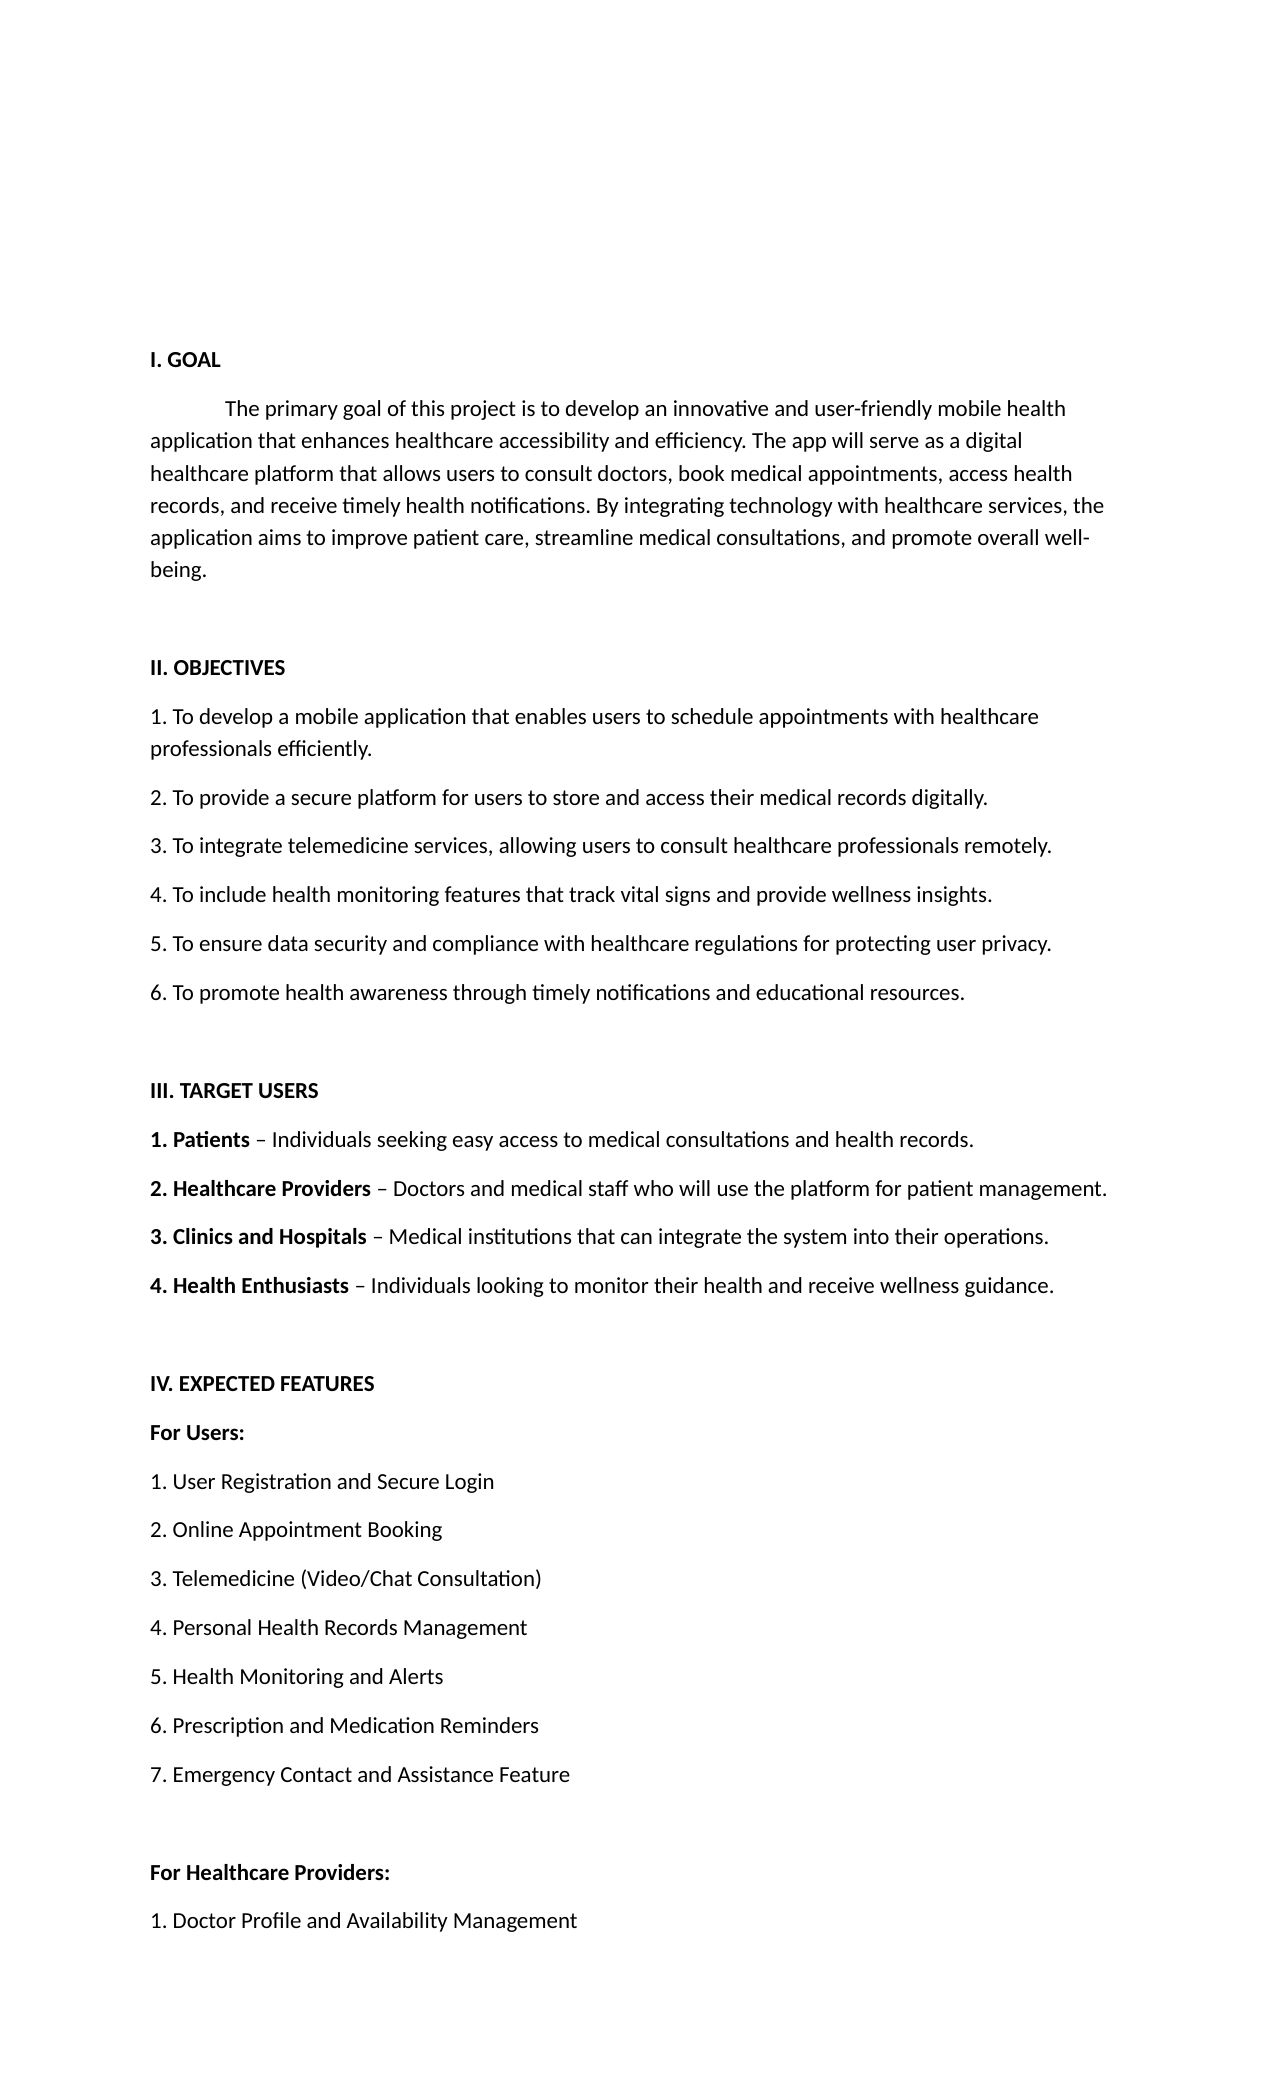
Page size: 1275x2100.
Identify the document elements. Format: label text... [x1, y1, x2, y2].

text 3. Clinics and Hospitals – Medical institutions that can integrate the system into their operations. [150, 1222, 1125, 1251]
text 4. To include health monitoring features that track vital signs and provide wellness insights. [150, 881, 1125, 908]
text 1. Doctor Profile and Availability Management [150, 1906, 1125, 1934]
text 4. Personal Health Records Management [150, 1613, 1125, 1641]
text 1. To develop a mobile application that enables users to schedule appointments with healthcare professionals efficiently. [150, 702, 1125, 762]
text 5. To ensure data security and compliance with healthcare regulations for protecting user privacy. [150, 929, 1125, 957]
text III. TARGET USERS [150, 1076, 1125, 1104]
text 1. Patients – Individuals seeking easy access to medical consultations and health records. [150, 1125, 1125, 1153]
text 3. Telemedicine (Video/Chat Consultation) [150, 1564, 1125, 1592]
text 1. User Registration and Secure Login [150, 1467, 1125, 1495]
text 5. Health Monitoring and Alerts [150, 1662, 1125, 1690]
text 2. Online Appointment Booking [150, 1516, 1125, 1544]
text I. GOAL [150, 345, 1125, 373]
text 4. Health Enthusiasts – Individuals looking to monitor their health and receive wellness guidance. [150, 1271, 1125, 1299]
text II. OBJECTIVES [150, 653, 1125, 681]
text For Healthcare Providers: [150, 1858, 1125, 1886]
text The primary goal of this project is to develop an innovative and user-friendly mobile health application that enhances healthcare accessibility and efficiency. The app will serve as a digital healthcare platform that allows users to consult doctors, book medical appointments, access health records, and receive timely health notifications. By integrating technology with healthcare services, the application aims to improve patient care, streamline medical consultations, and promote overall well-being. [150, 394, 1125, 583]
text 6. To promote health awareness through timely notifications and educational resources. [150, 978, 1125, 1006]
text 6. Prescription and Medication Reminders [150, 1711, 1125, 1739]
text 7. Emergency Contact and Assistance Feature [150, 1760, 1125, 1788]
text 2. Healthcare Providers – Doctors and medical staff who will use the platform for patient management. [150, 1174, 1125, 1202]
text For Users: [150, 1418, 1125, 1446]
text 3. To integrate telemedicine services, allowing users to consult healthcare professionals remotely. [150, 832, 1125, 860]
text 2. To provide a secure platform for users to store and access their medical records digitally. [150, 783, 1125, 811]
text IV. EXPECTED FEATURES [150, 1369, 1125, 1397]
